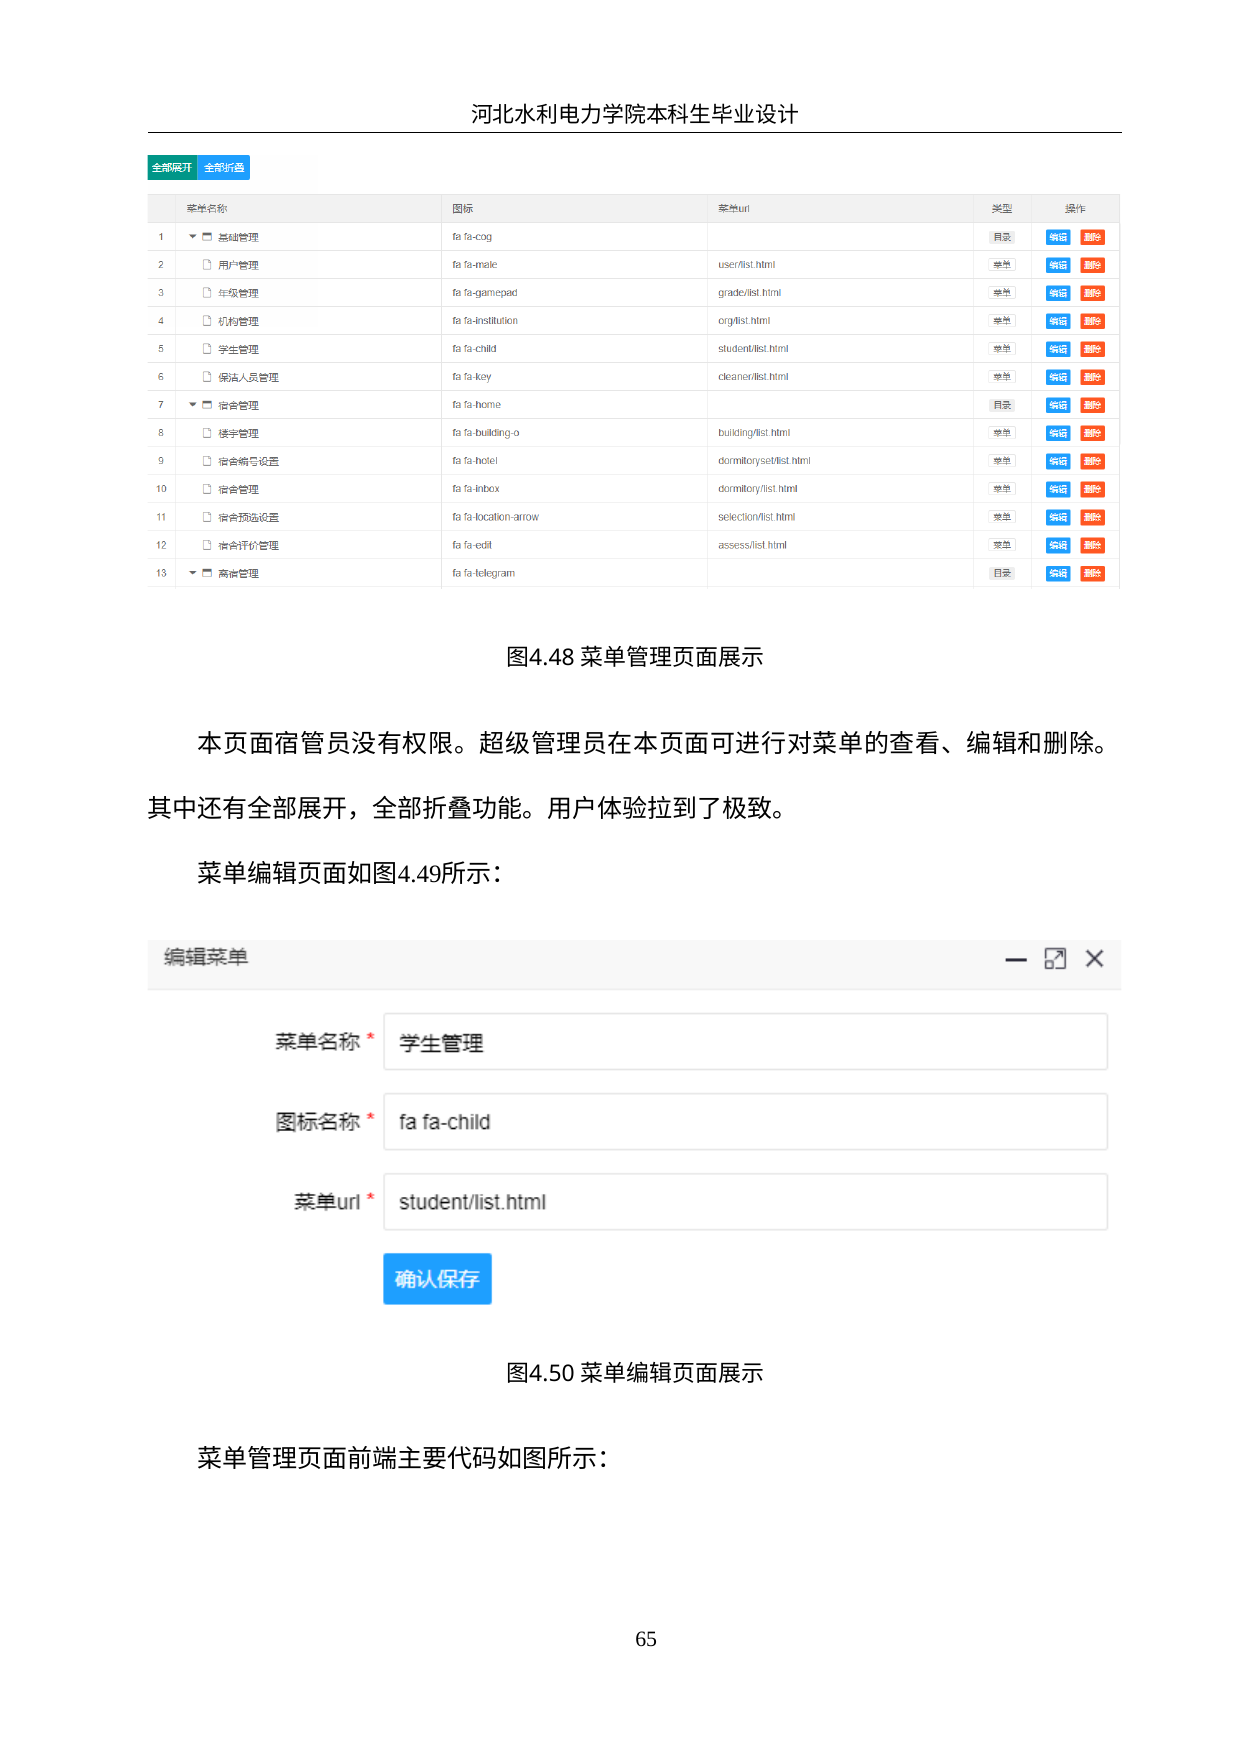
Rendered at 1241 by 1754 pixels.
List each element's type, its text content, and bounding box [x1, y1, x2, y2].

text 菜单管理页面前端主要代码如图所示： [148, 1424, 1122, 1489]
picture [147, 155, 1121, 589]
picture [147, 940, 1122, 1323]
text 本页面宿管员没有权限。超级管理员在本页面可进行对菜单的查看、编辑和删除。其中还有全部展开，全部折叠功能。用户体验拉到了极致。 [148, 709, 1122, 839]
